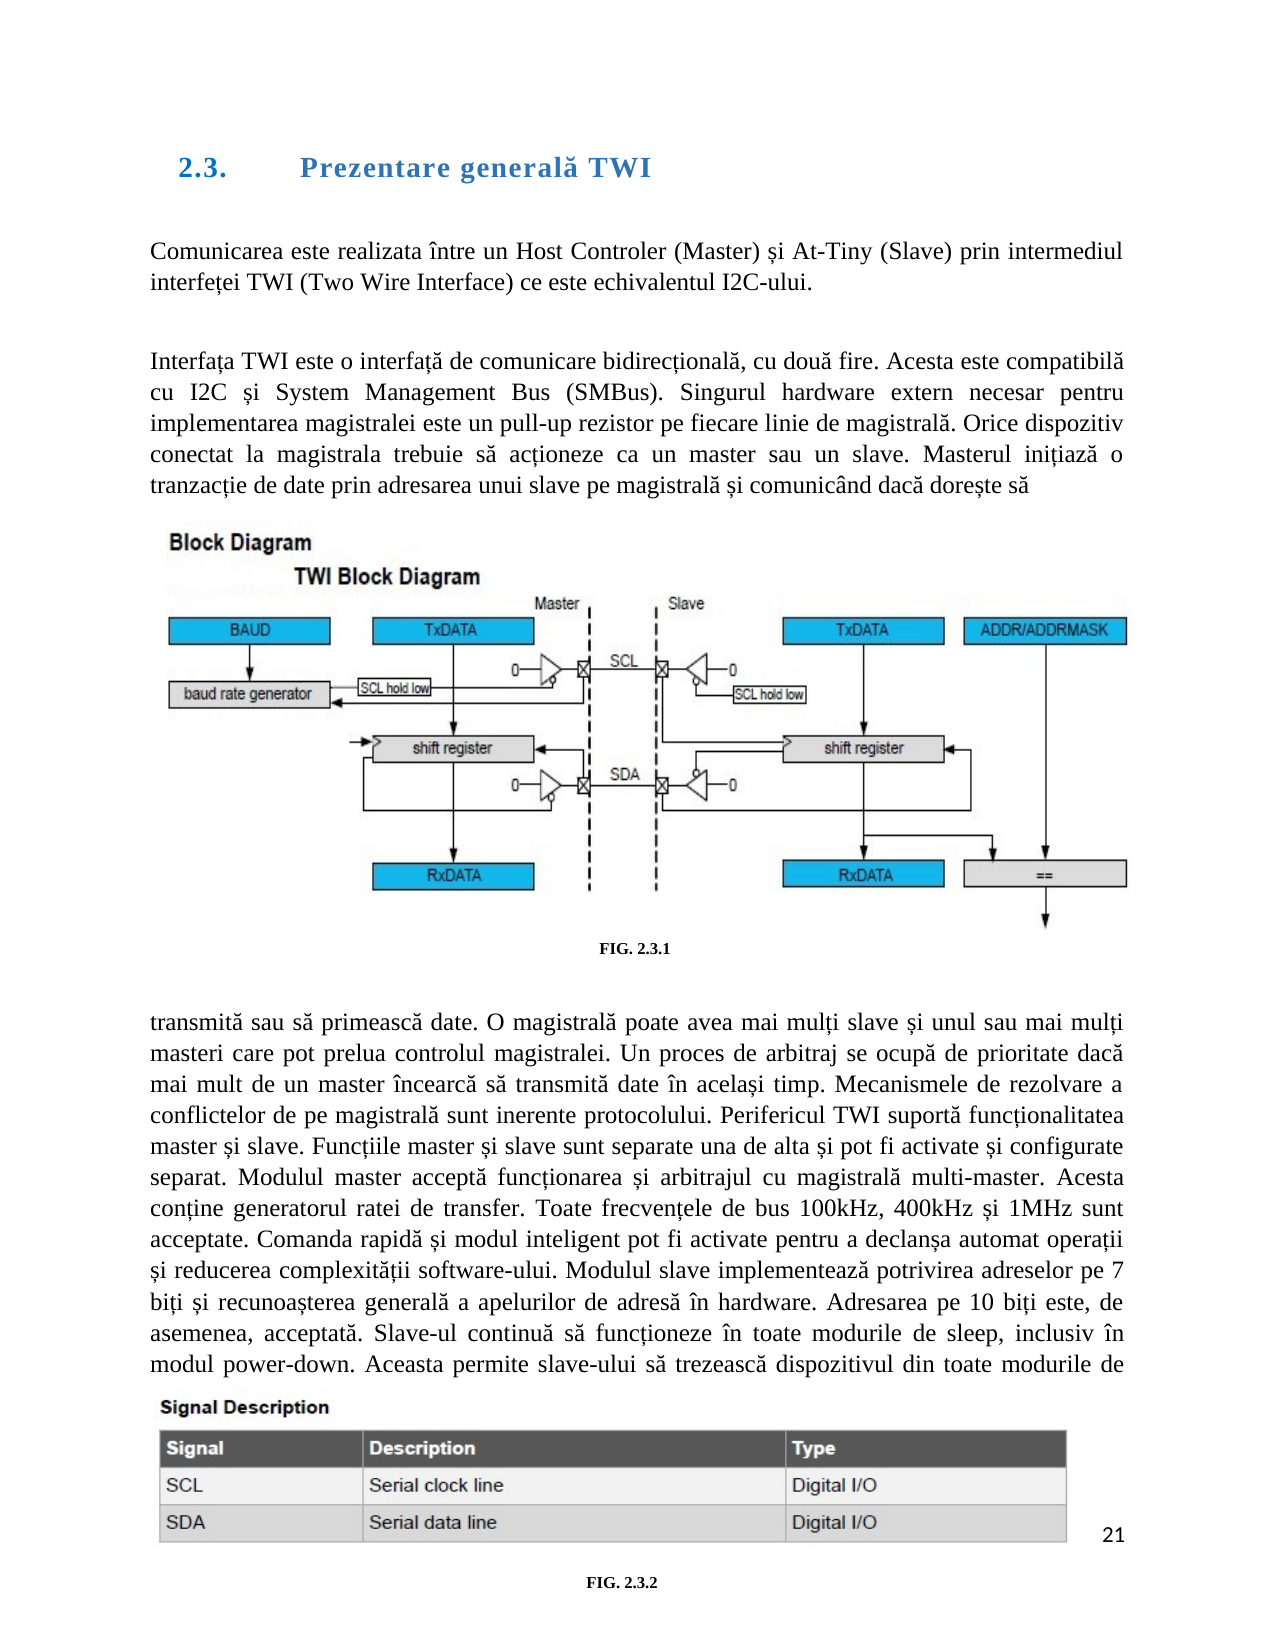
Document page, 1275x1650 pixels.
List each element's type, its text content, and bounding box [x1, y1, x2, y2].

text Interfața TWI este o interfață de comunicare bidirecțională, cu două fire. Acesta este compatibilă cu I2C și System Management Bus (SMBus). Singurul hardware extern necesar pentru implementarea magistralei este un pull-up rezistor pe fiecare linie de magistrală. Orice dispozitiv conectat la magistrala trebuie să acționeze ca un master sau un slave. Masterul inițiază o tranzacție de date prin adresarea unui slave pe magistrală și comunicând dacă dorește să [150, 315, 1125, 499]
text Comunicarea este realizata între un Host Controler (Master) și At-Tiny (Slave) prin intermediul interfeței TWI (Two Wire Interface) ce este echivalentul I2C-ului. [150, 205, 1125, 296]
subtitle Prezentare generală TWI [178, 150, 1125, 183]
picture [166, 521, 1142, 939]
picture [153, 1389, 1085, 1555]
